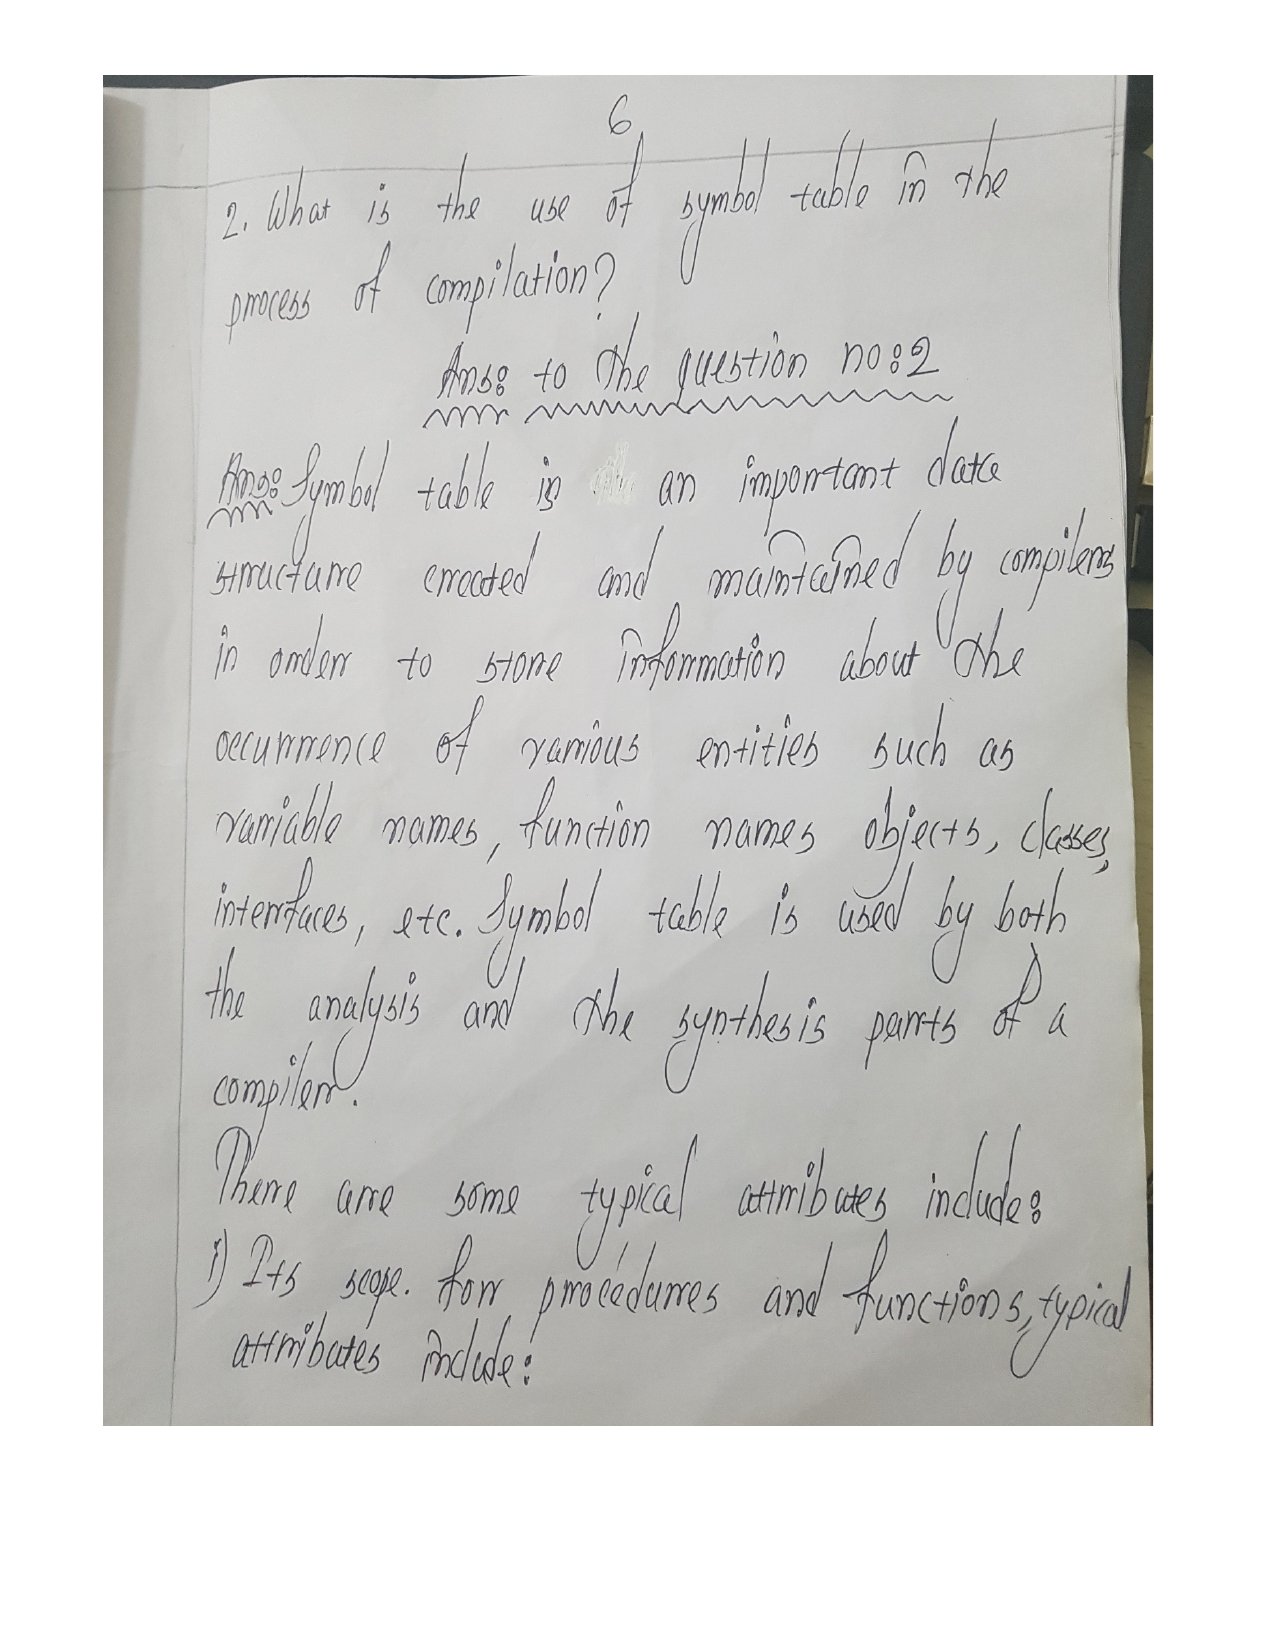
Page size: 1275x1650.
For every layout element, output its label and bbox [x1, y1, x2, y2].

picture [103, 75, 1154, 1426]
